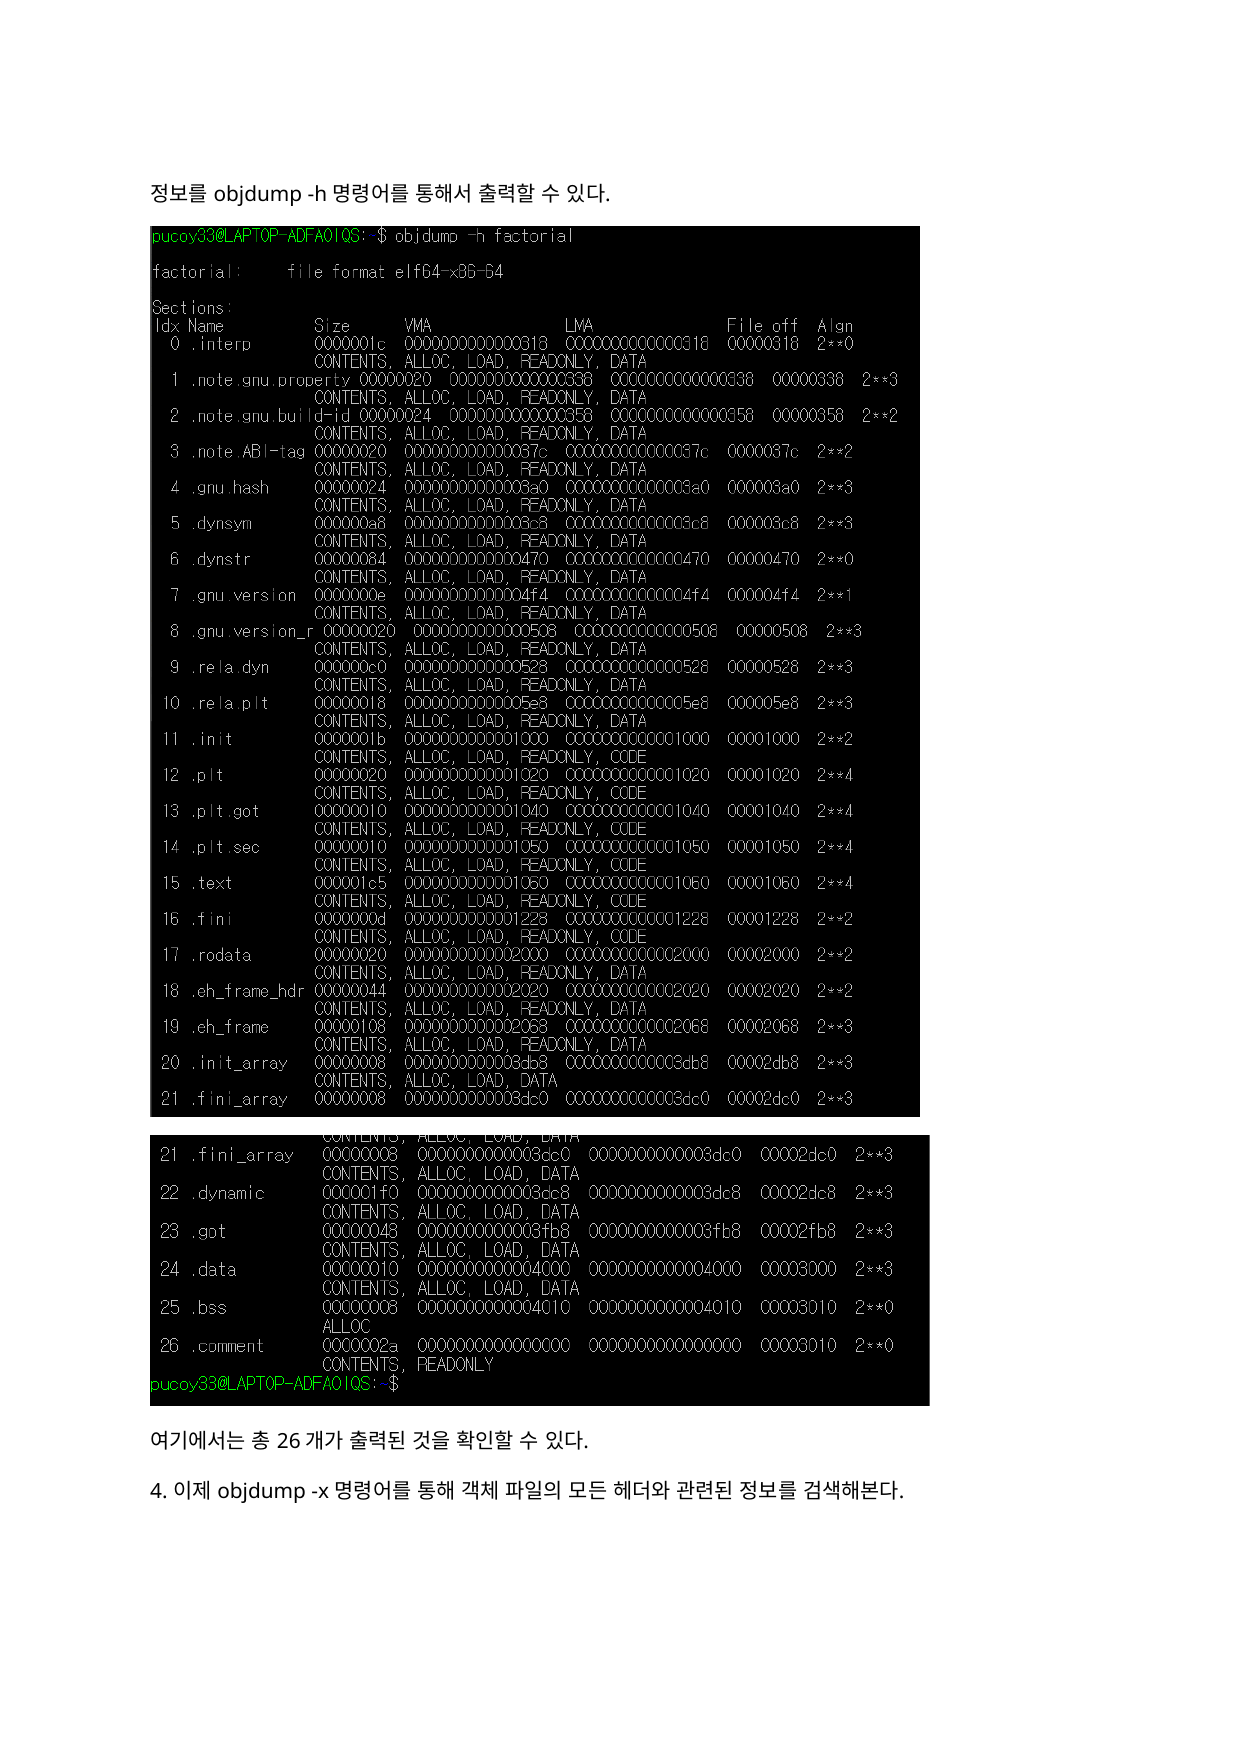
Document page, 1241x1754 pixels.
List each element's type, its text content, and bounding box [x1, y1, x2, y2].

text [150, 177, 1090, 207]
picture [150, 1135, 930, 1406]
text 여기에서는 총 26개가 출력된 것을 확인할 수 있다. [150, 1425, 1090, 1455]
picture [150, 226, 920, 1117]
text 4. 이제 objdump -x 명령어를 통해 객체 파일의 모든 헤더와 관련된 정보를 검색해본다. [150, 1474, 1090, 1504]
